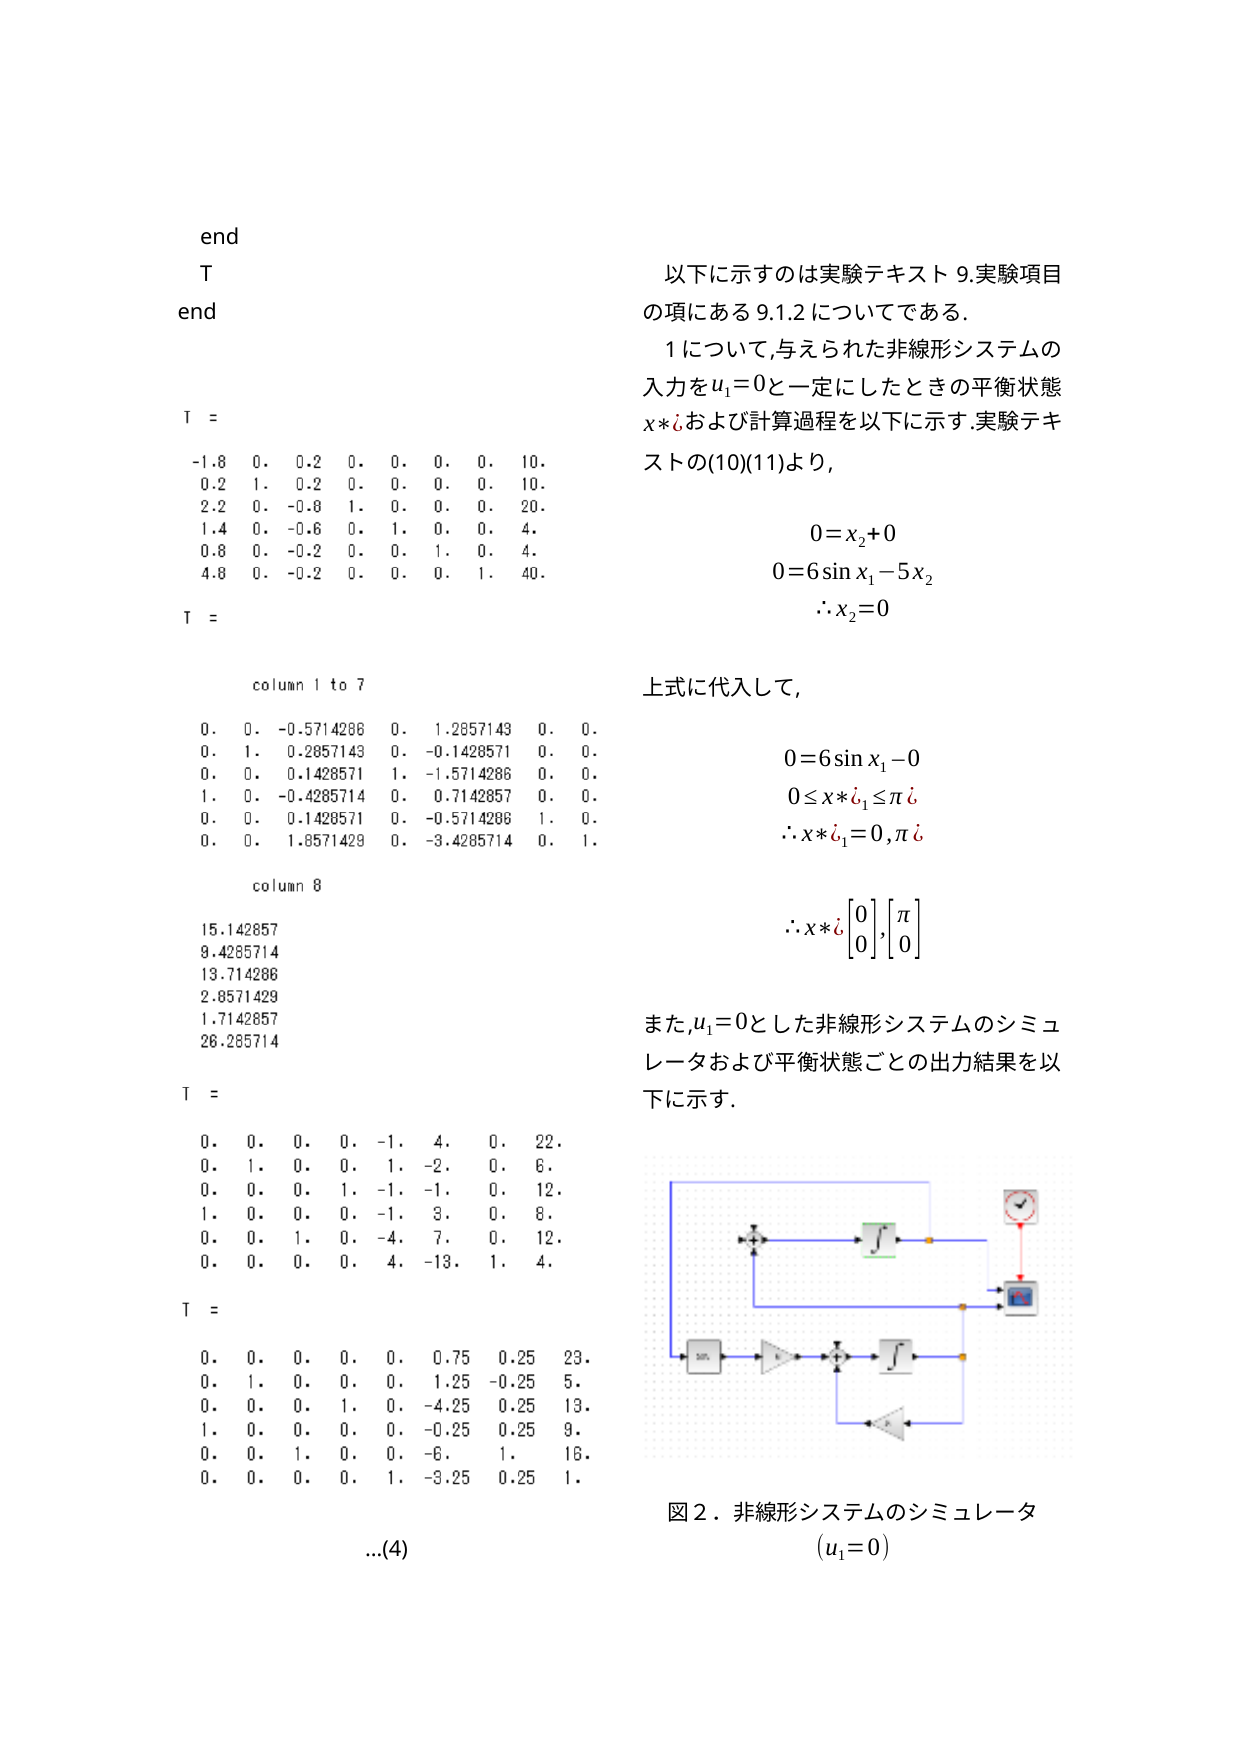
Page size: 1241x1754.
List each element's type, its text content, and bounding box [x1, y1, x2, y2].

text 1について,与えられた非線形システムの入力をと一定にしたときの平衡状態および計算過程を以下に示す.実験テキストの(10)(11)より, [642, 329, 1063, 479]
text end [177, 217, 598, 254]
text end [177, 292, 598, 329]
picture [177, 404, 598, 1059]
picture [177, 1079, 595, 1493]
text 以下に示すのは実験テキスト9.実験項目の項にある9.1.2についてである. [642, 254, 1063, 329]
picture [642, 1154, 1077, 1459]
text T [177, 254, 598, 292]
text 図２．非線形システムのシミュレータ [642, 1492, 1063, 1529]
text 上式に代入して, [642, 667, 1063, 704]
text …(4) [177, 1529, 598, 1567]
text また,とした非線形システムのシミュレータおよび平衡状態ごとの出力結果を以下に示す. [642, 1004, 1063, 1117]
